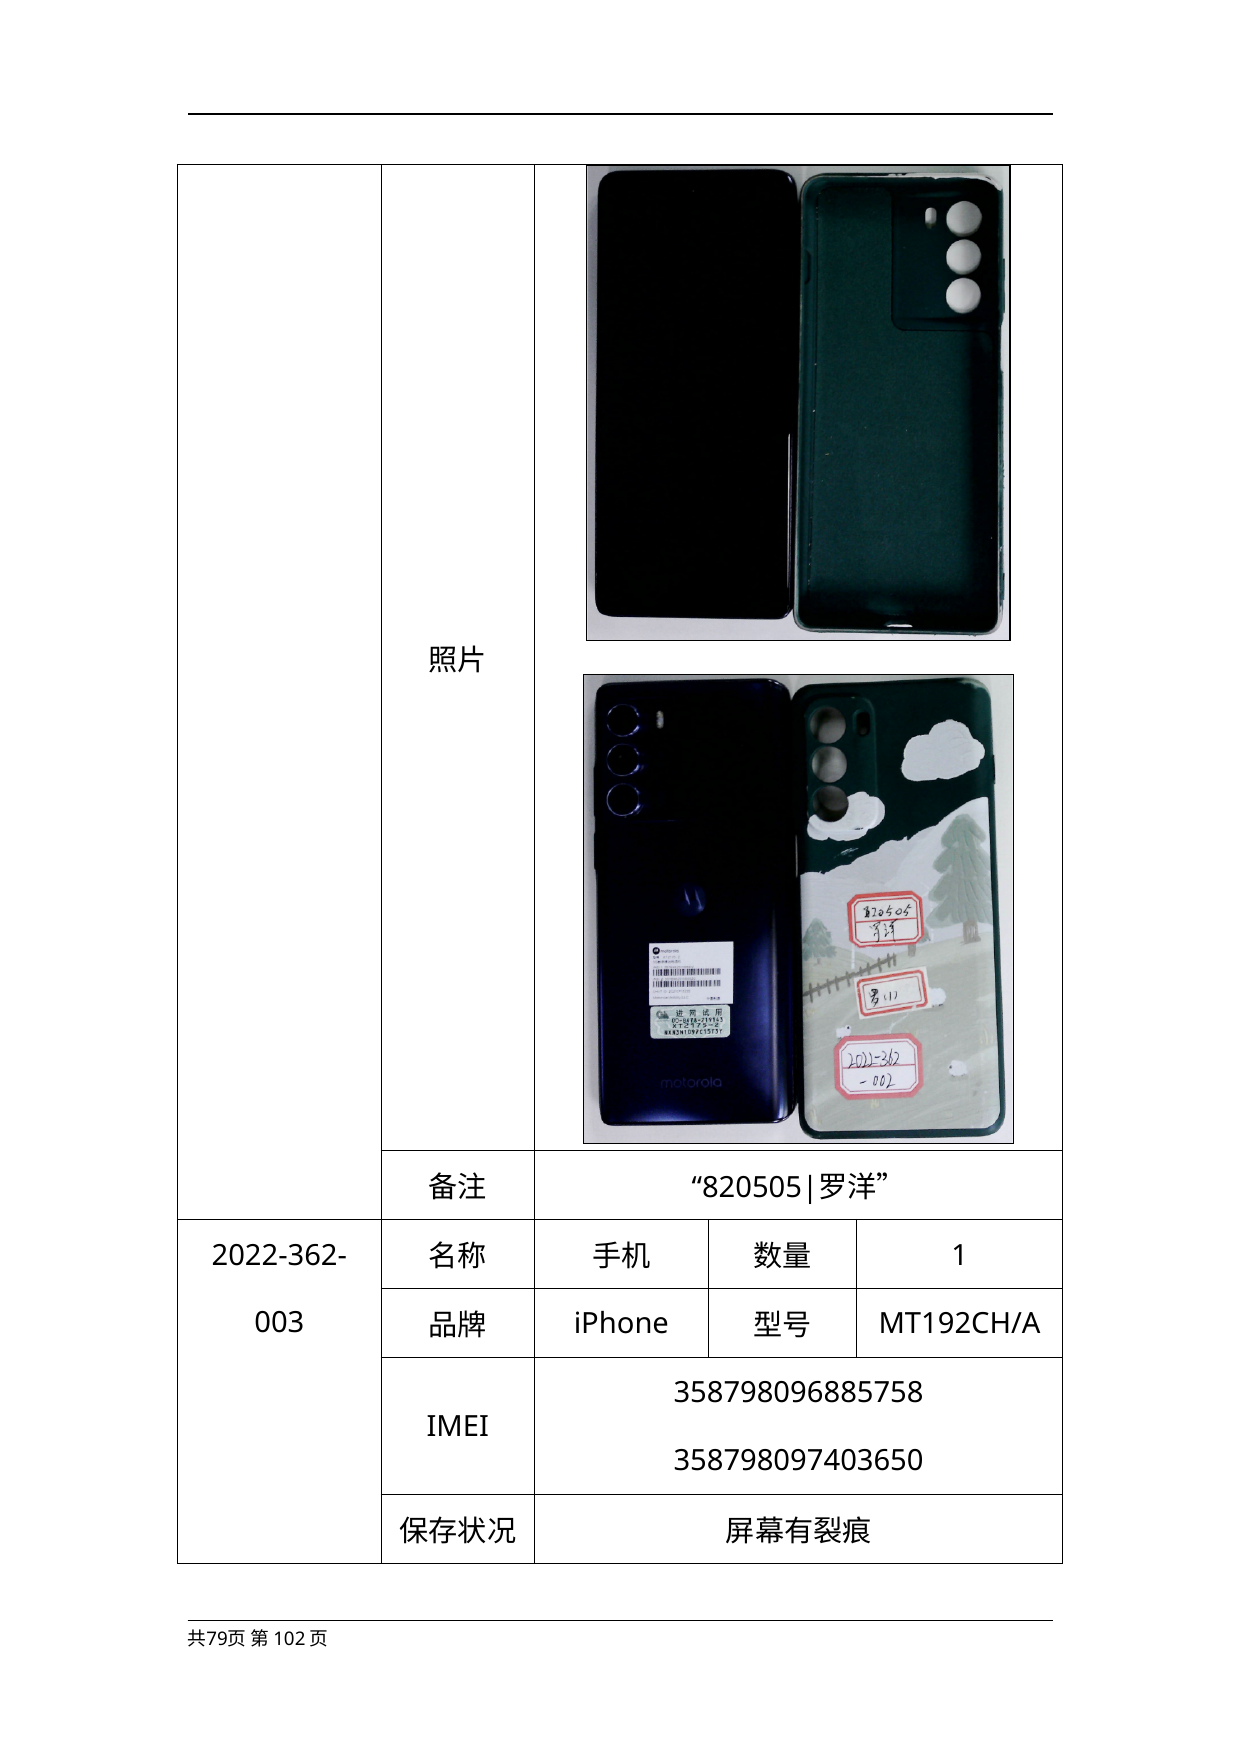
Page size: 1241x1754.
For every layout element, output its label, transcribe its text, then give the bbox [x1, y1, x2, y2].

table_cell 照片 [382, 165, 534, 1150]
table_cell 1 [857, 1220, 1062, 1288]
table_cell 名称 [382, 1220, 534, 1288]
table_cell [535, 165, 1062, 1150]
table_cell 358798096885758 358798097403650 [535, 1358, 1062, 1493]
table_cell 型号 [709, 1289, 856, 1357]
picture [584, 675, 1013, 1143]
table_cell 屏幕有裂痕 [535, 1495, 1062, 1562]
table_cell 手机 [535, 1220, 708, 1288]
table_cell iPhone [535, 1289, 708, 1357]
table_cell 备注 [382, 1151, 534, 1219]
table_cell 数量 [709, 1220, 856, 1288]
table_cell IMEI [382, 1358, 534, 1493]
table_cell “820505|罗洋” [535, 1151, 1062, 1219]
picture [587, 166, 1009, 640]
table_cell MT192CH/A [857, 1289, 1062, 1357]
table_cell 保存状况 [382, 1495, 534, 1562]
table_cell 2022-362-003 [178, 1220, 381, 1562]
table_cell 品牌 [382, 1289, 534, 1357]
